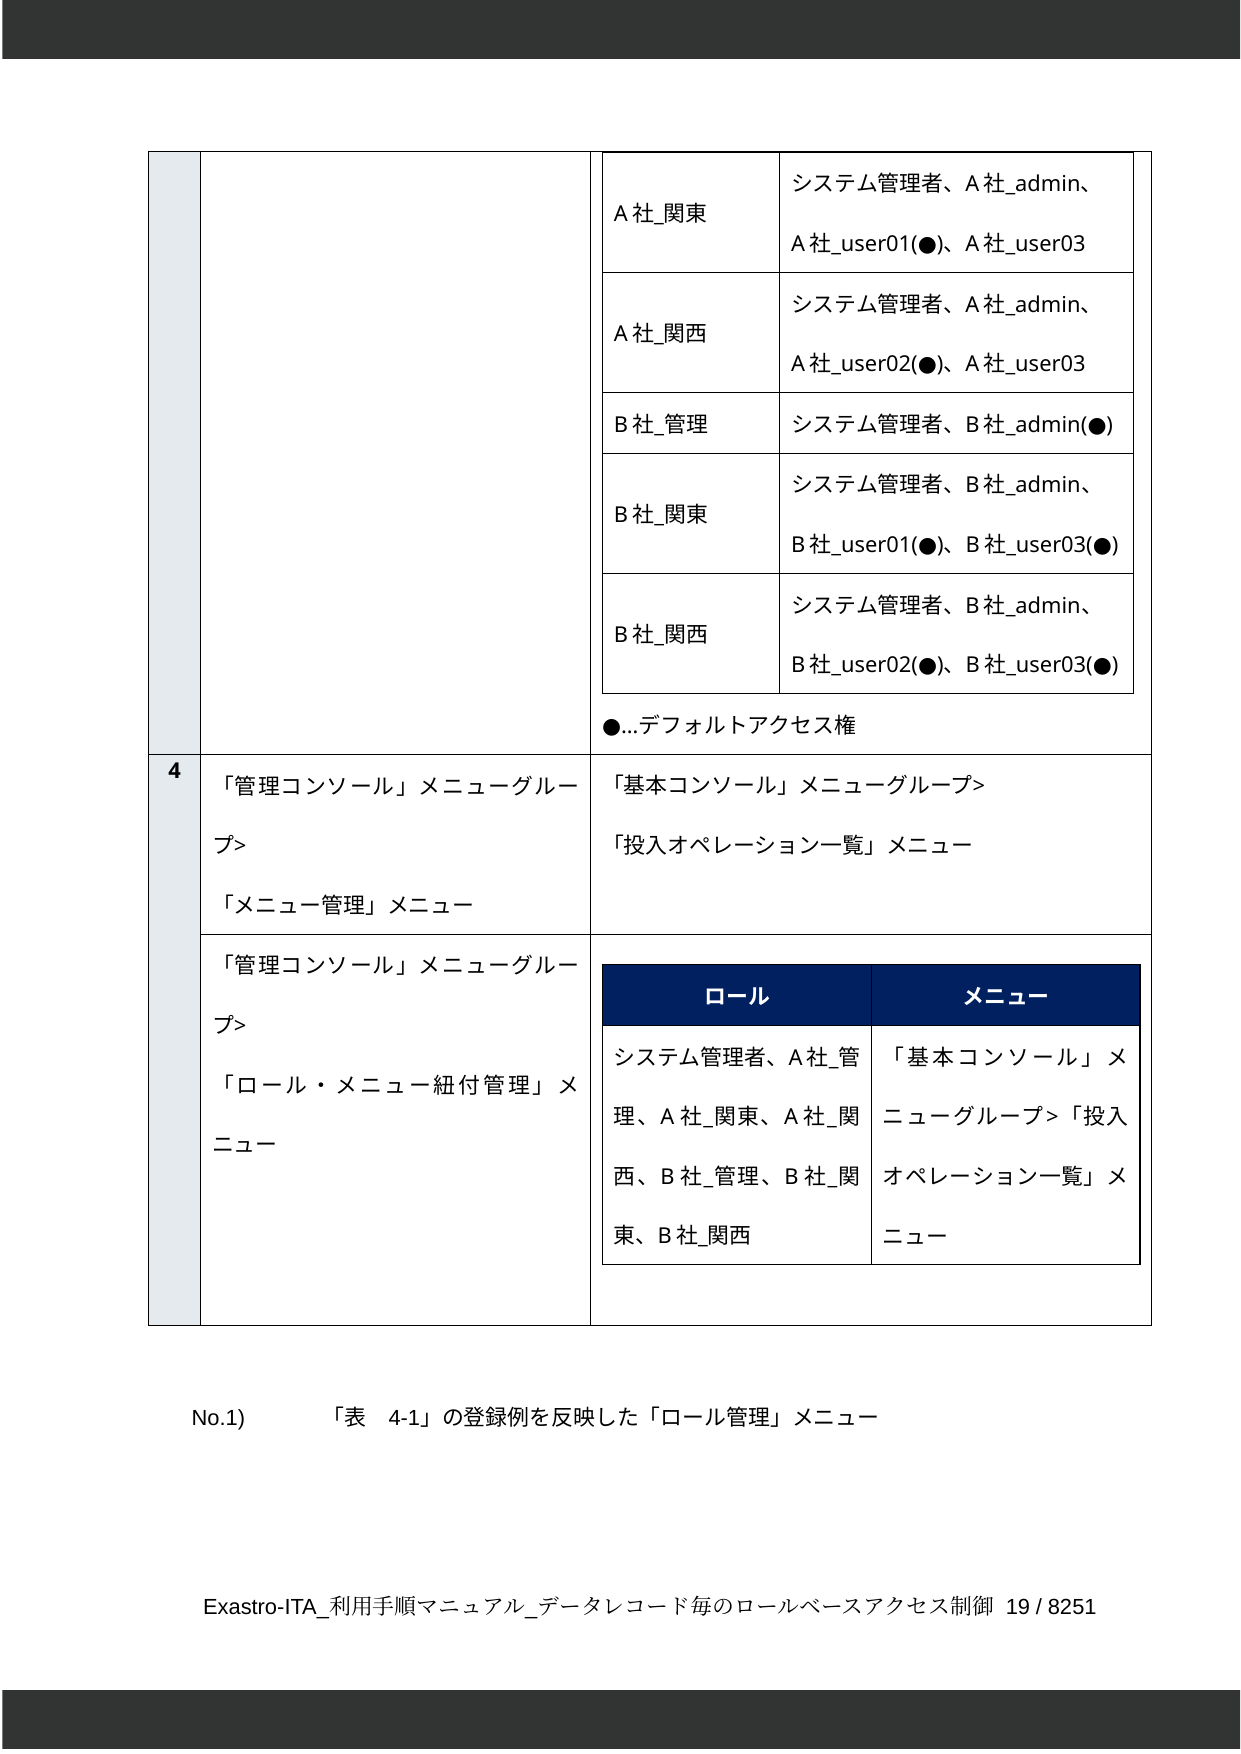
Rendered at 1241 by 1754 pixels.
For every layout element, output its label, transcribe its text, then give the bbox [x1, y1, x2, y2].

table_cell ●…デフォルトアクセス権 [591, 152, 1151, 754]
table_cell 「管理コンソール」メニューグループ> 「ロール・メニュー紐付管理」メニュー [201, 935, 590, 1325]
table_cell 「基本コンソール」メニューグループ> 「投入オペレーション一覧」メニュー [591, 755, 1151, 933]
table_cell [201, 152, 590, 754]
list 「表 4-1」の登録例を反映した「ロール管理」メニュー [191, 1386, 1152, 1445]
table_cell 4 [149, 755, 200, 1325]
picture [2, 0, 1241, 59]
table_cell [591, 935, 1151, 1325]
picture [2, 1690, 1241, 1749]
table_cell 「管理コンソール」メニューグループ> 「メニュー管理」メニュー [201, 755, 590, 933]
table_cell 3 [149, 152, 200, 754]
